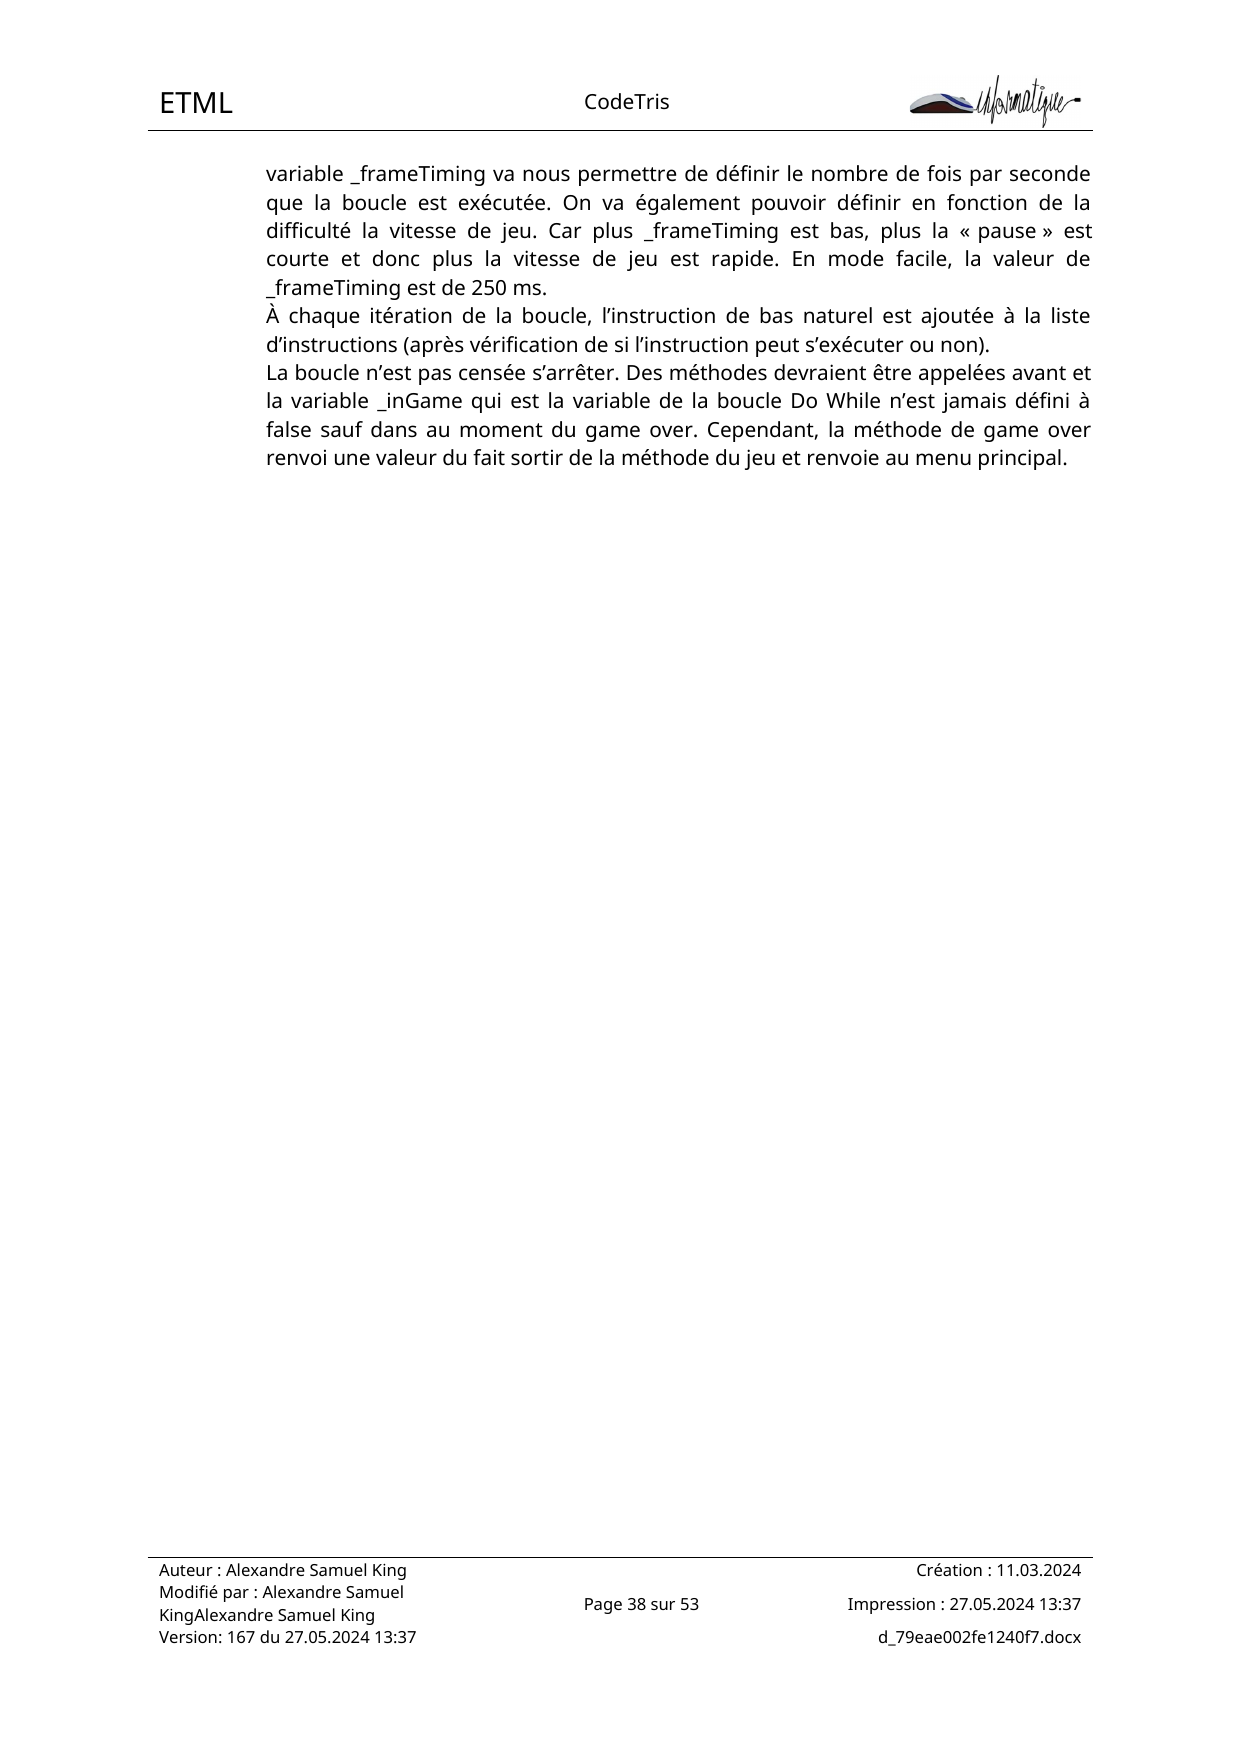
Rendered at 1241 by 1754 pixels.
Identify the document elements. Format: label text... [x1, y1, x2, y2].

text À chaque itération de la boucle, l’instruction de bas naturel est ajoutée à la liste d’instructions (après vérification de si l’instruction peut s’exécuter ou non). [266, 301, 1092, 358]
picture [909, 75, 1082, 128]
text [266, 159, 1092, 301]
text La boucle n’est pas censée s’arrêter. Des méthodes devraient être appelées avant et la variable _inGame qui est la variable de la boucle Do While n’est jamais défini à false sauf dans au moment du game over. Cependant, la méthode de game over renvoi une valeur du fait sortir de la méthode du jeu et renvoie au menu principal. [266, 358, 1092, 472]
